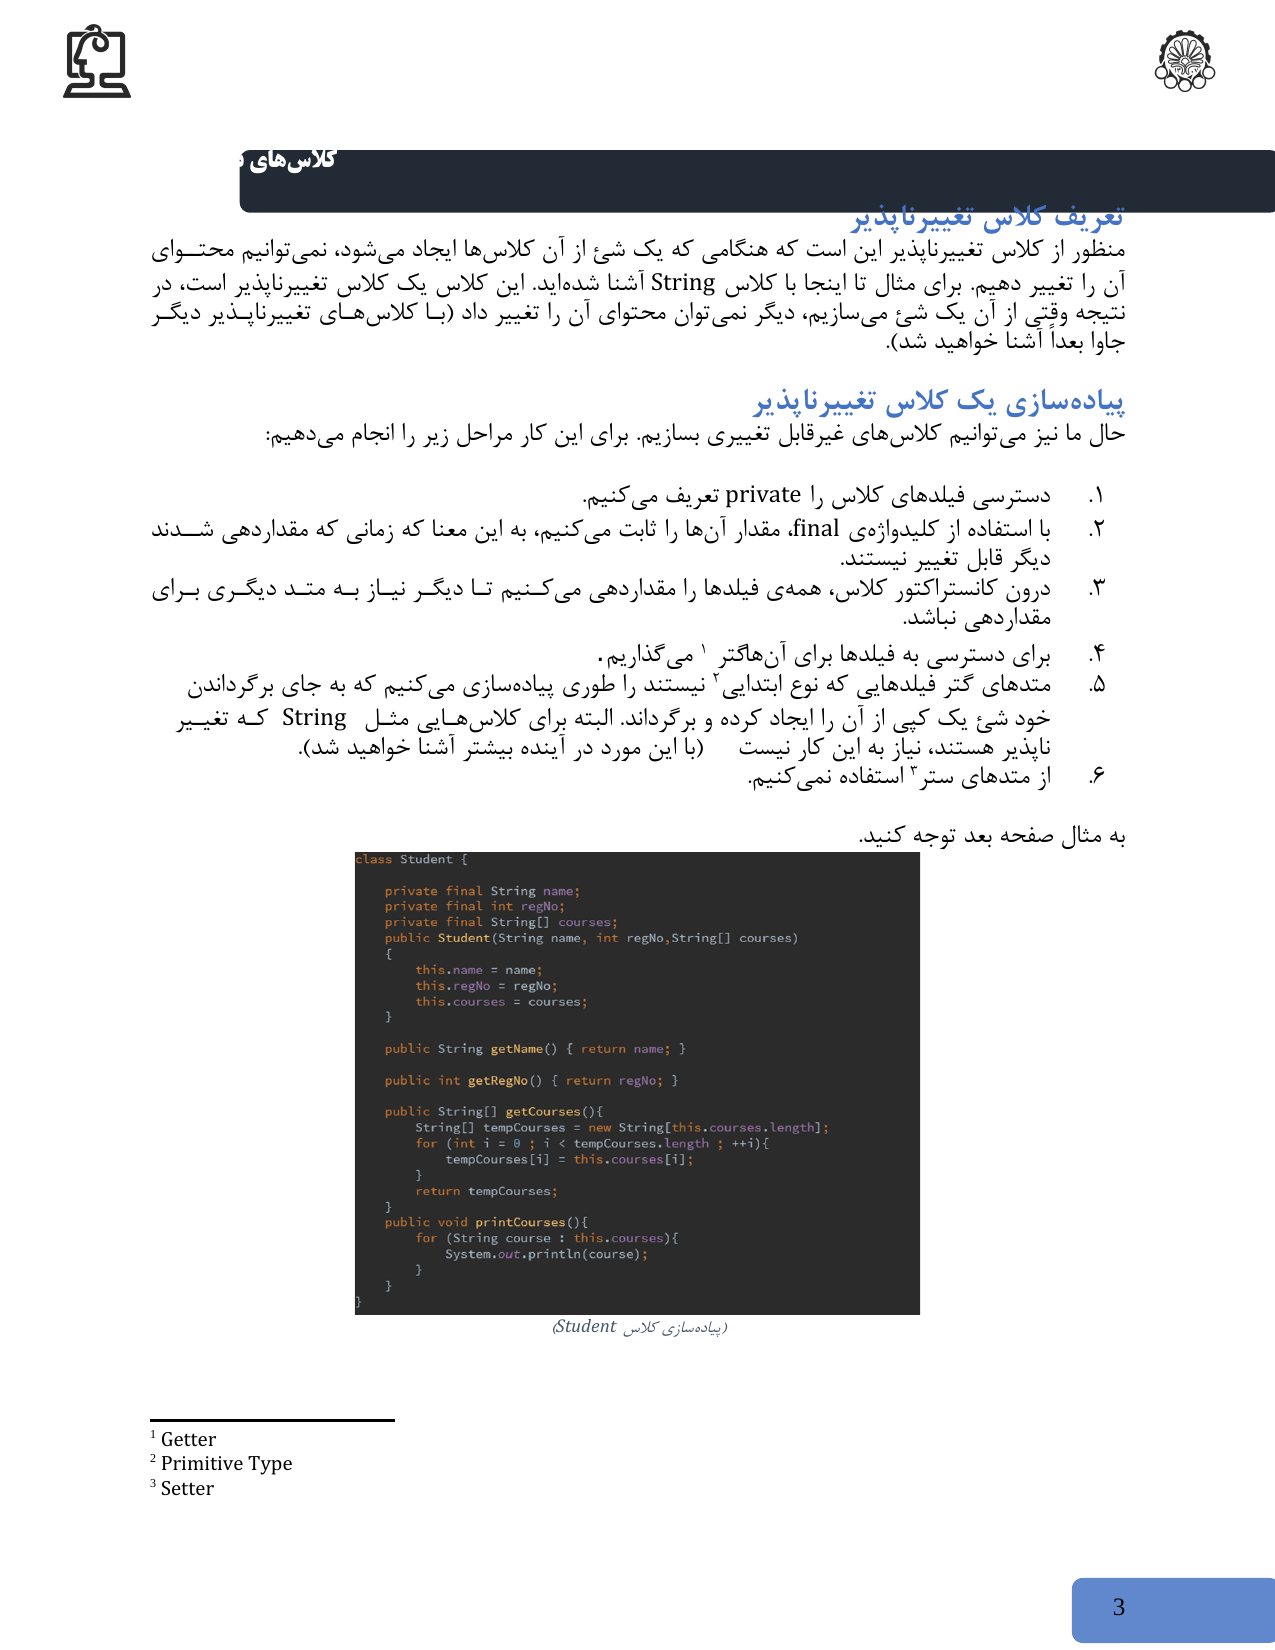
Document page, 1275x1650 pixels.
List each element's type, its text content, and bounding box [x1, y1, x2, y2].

list درون کانستراکتور کلاس، همه‌ی فیلد‌ها را مقدار‌دهی می‌کنیم تا دیگر نیاز به متد دیگری برای مقدار‌دهی نباشد. [150, 576, 1087, 634]
list برای دسترسی به فیلد‌ها برای آن‌ها گتر می‌گذاریم. [150, 634, 1087, 672]
list دسترسی فیلدهای کلاس را private تعریف می‌کنیم. [150, 479, 1087, 513]
subtitle پیاده‌سازی یک کلاس تغییرناپذیر [150, 387, 1125, 421]
list با استفاده از کلیدواژه‌ی final، مقدار آن‌ها را ثابت می‌کنیم، به این معنا که زمانی که مقدار‌دهی شدند دیگر قابل تغییر نیستند. [150, 513, 1087, 576]
text حال ما نیز می‌توانیم کلاس‌های غیرقابل تغییری بسازیم. برای این کار مراحل زیر را انجام می‌دهیم: [150, 421, 1125, 450]
text منظور از کلاس تغییرناپذیر این است که هنگامی که یک شئ از آن کلاس‌ها ایجاد می‌شود، نمی‌توانیم محتوای آن را تغییر دهیم. برای مثال تا اینجا با کلاس String آشنا شده‌اید. این کلاس یک کلاس تغییرناپذیر است، در نتیجه وقتی از آن یک شئ می‌سازیم، دیگر نمی‌توان محتوای آن را تغییر داد (با کلاس‌های تغییرناپذیر دیگر جاوا بعداً آشنا خواهید شد). [150, 237, 1125, 358]
subtitle تعریف کلاس تغییرناپذیر [150, 204, 1125, 237]
text (پیاده‌سازی کلاس Student) [150, 1315, 1125, 1339]
list از متدهای ستر استفاده نمی‌کنیم. [150, 764, 1087, 794]
picture [354, 852, 921, 1315]
list متد‌های گتر فیلد‌هایی که نوع ابتدایی نیستند را طوری پیاده‌سازی می‌کنیم که به جای برگرداندن خود شئ یک کپی از آن را ایجاد کرده و برگرداند. البته برای کلاس‌هایی مثل String که تغییر ناپذیر هستند، نیاز به این کار نیست (با این مورد در آینده بیشتر آشنا خواهید شد). [150, 672, 1087, 764]
text به مثال صفحه بعد توجه کنید. [150, 823, 1125, 852]
